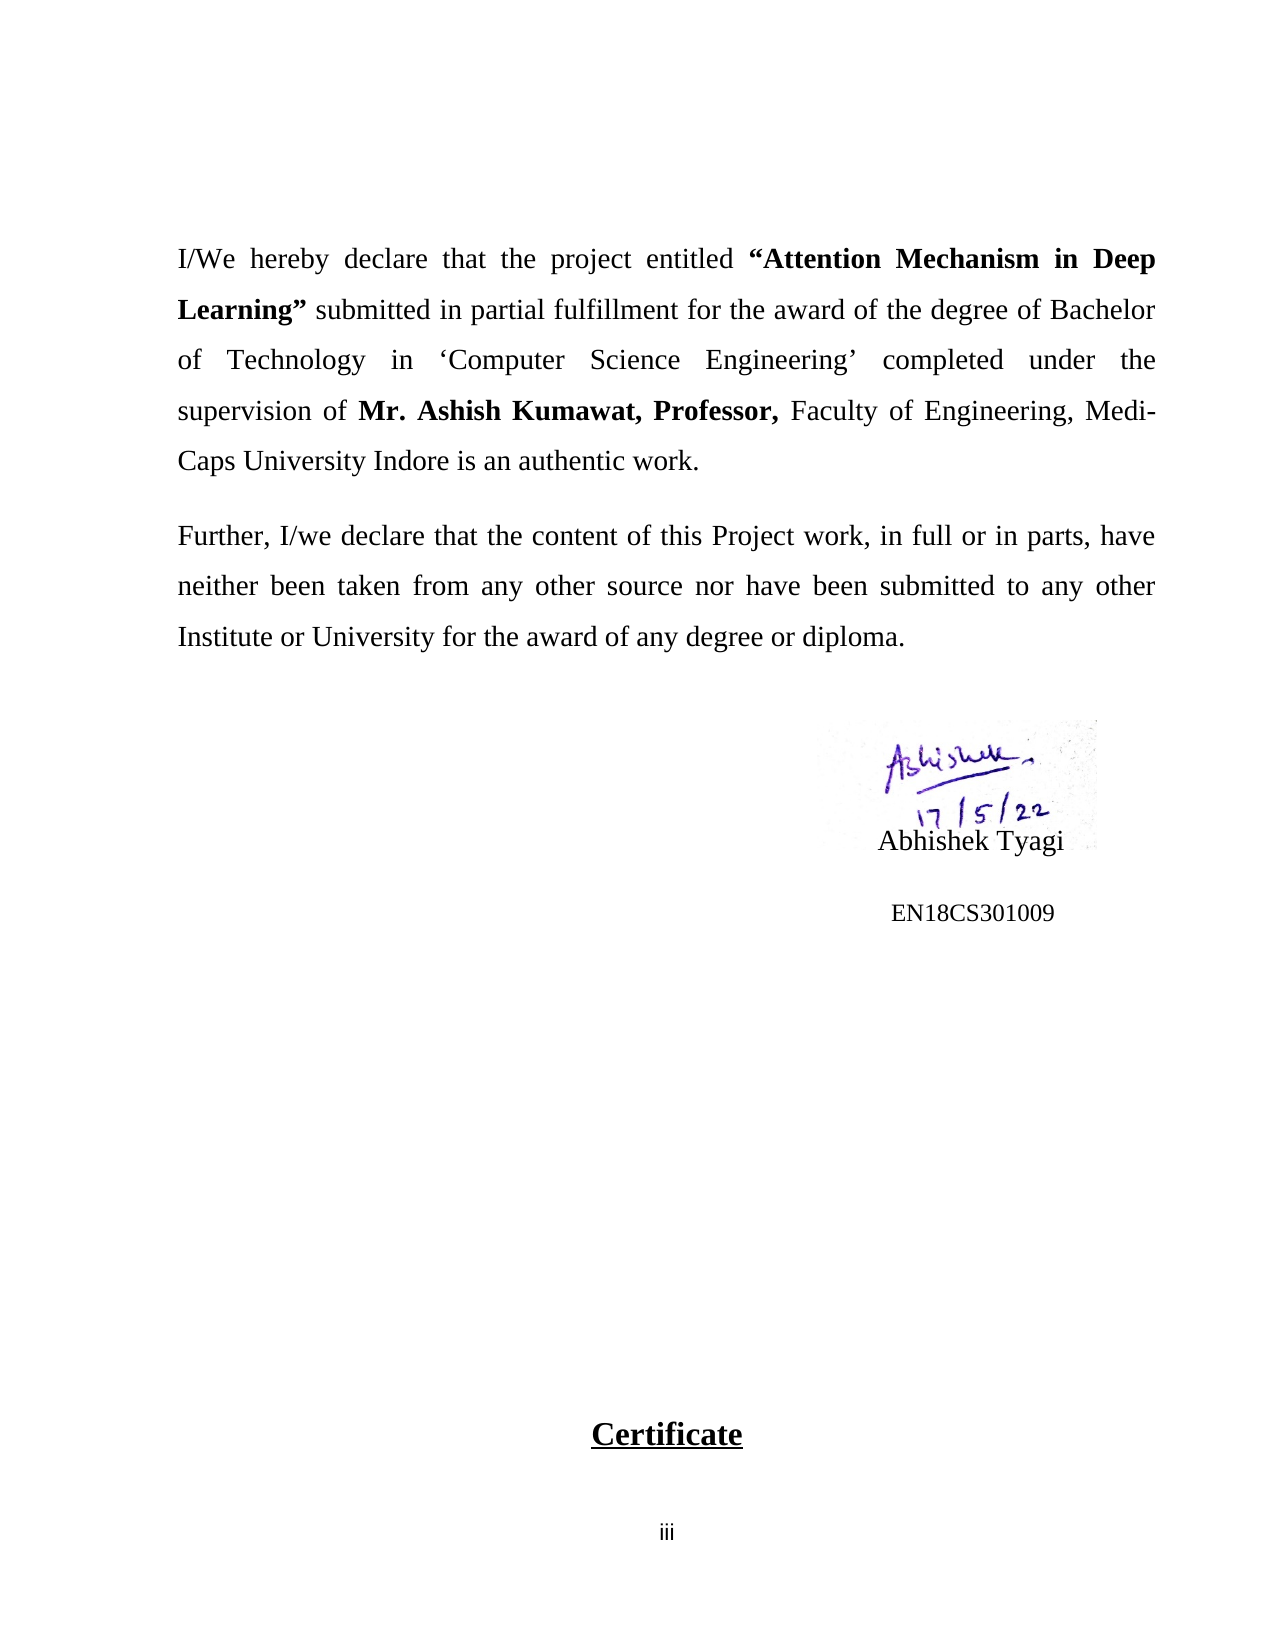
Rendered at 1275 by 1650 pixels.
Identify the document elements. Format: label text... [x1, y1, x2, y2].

text EN18CS301009 [177, 898, 1156, 927]
picture [817, 720, 1097, 823]
text Abhishek Tyagi [177, 823, 1156, 857]
text Certificate [177, 1414, 1156, 1452]
text I/We hereby declare that the project entitled “Attention Mechanism in Deep Learning” submitted in partial fulfillment for the award of the degree of Bachelor of Technology in ‘Computer Science Engineering’ completed under the supervision of Mr. Ashish Kumawat, Professor, Faculty of Engineering, Medi-Caps University Indore is an authentic work. [177, 242, 1156, 476]
text Further, I/we declare that the content of this Project work, in full or in parts, have neither been taken from any other source nor have been submitted to any other Institute or University for the award of any degree or diploma. [177, 518, 1156, 652]
